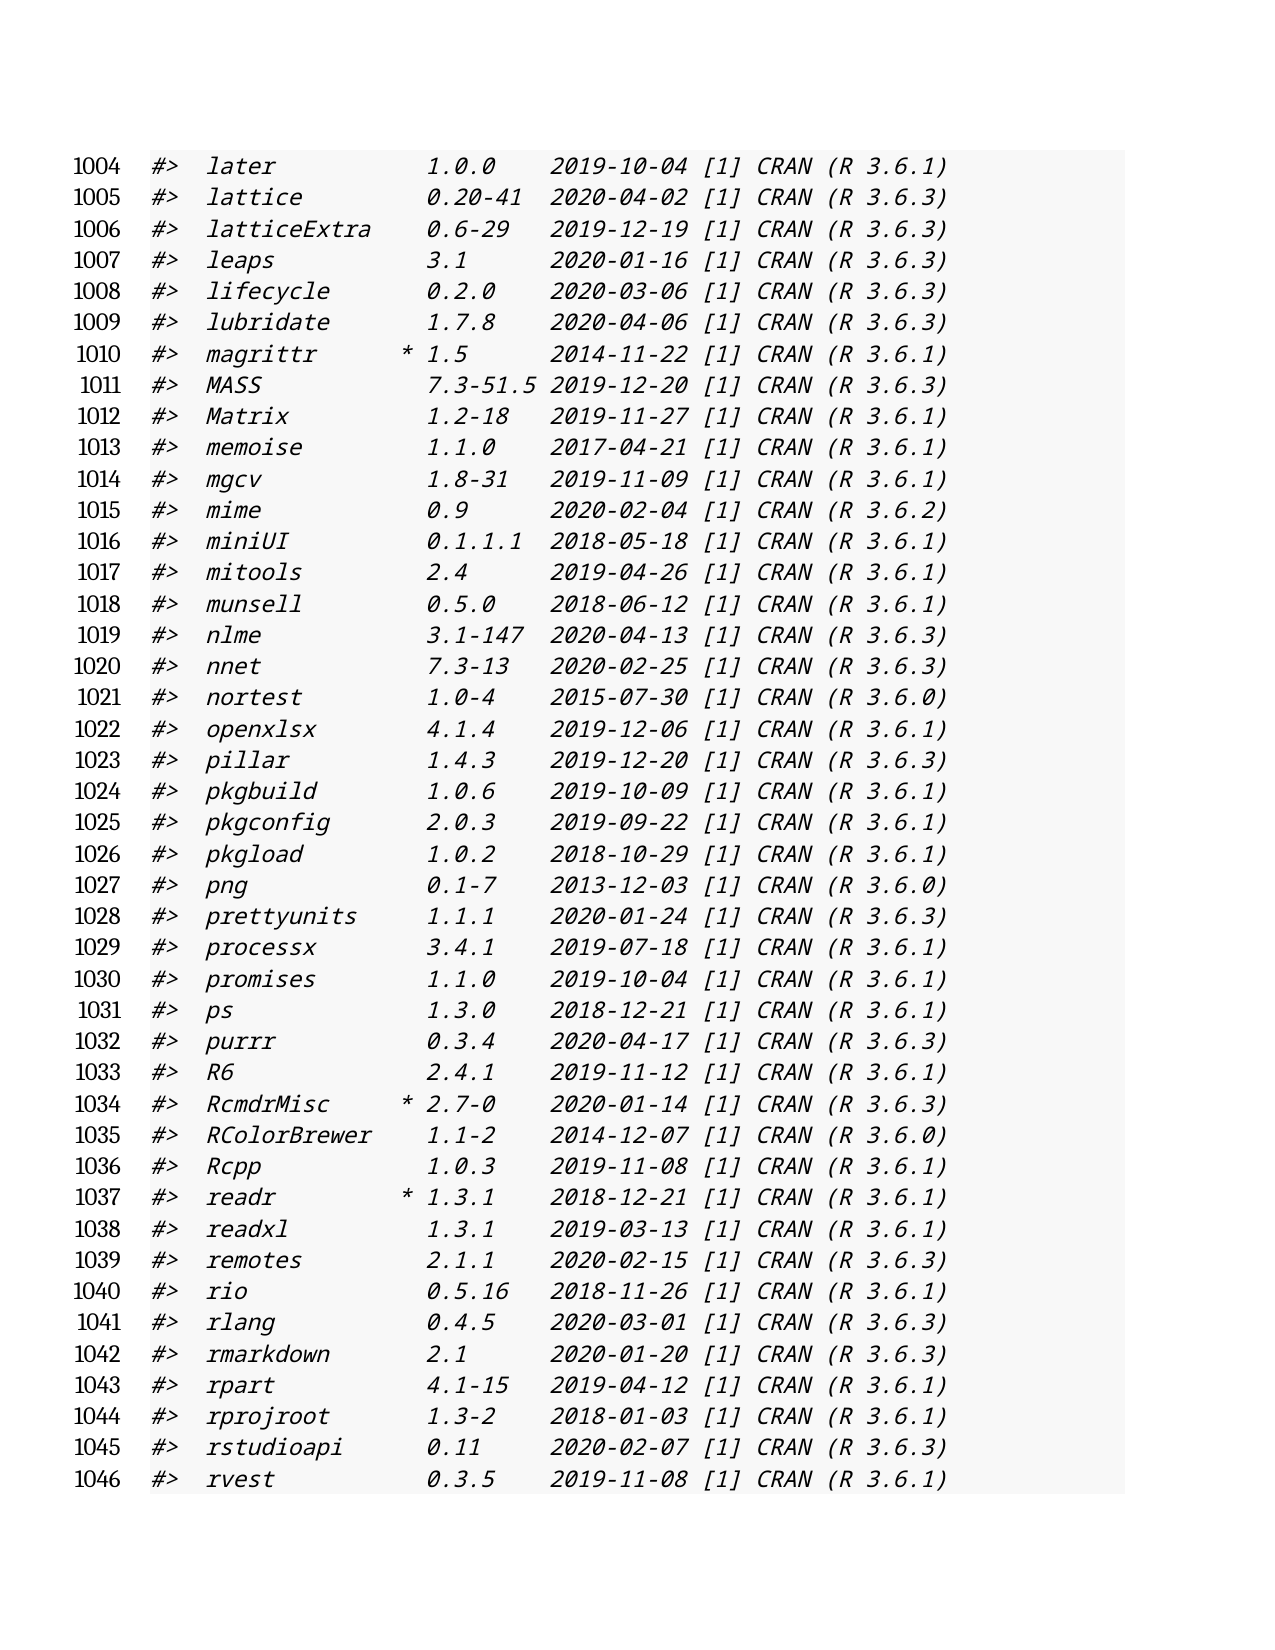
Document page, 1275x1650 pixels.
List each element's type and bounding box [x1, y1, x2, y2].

text [150, 150, 1125, 1494]
